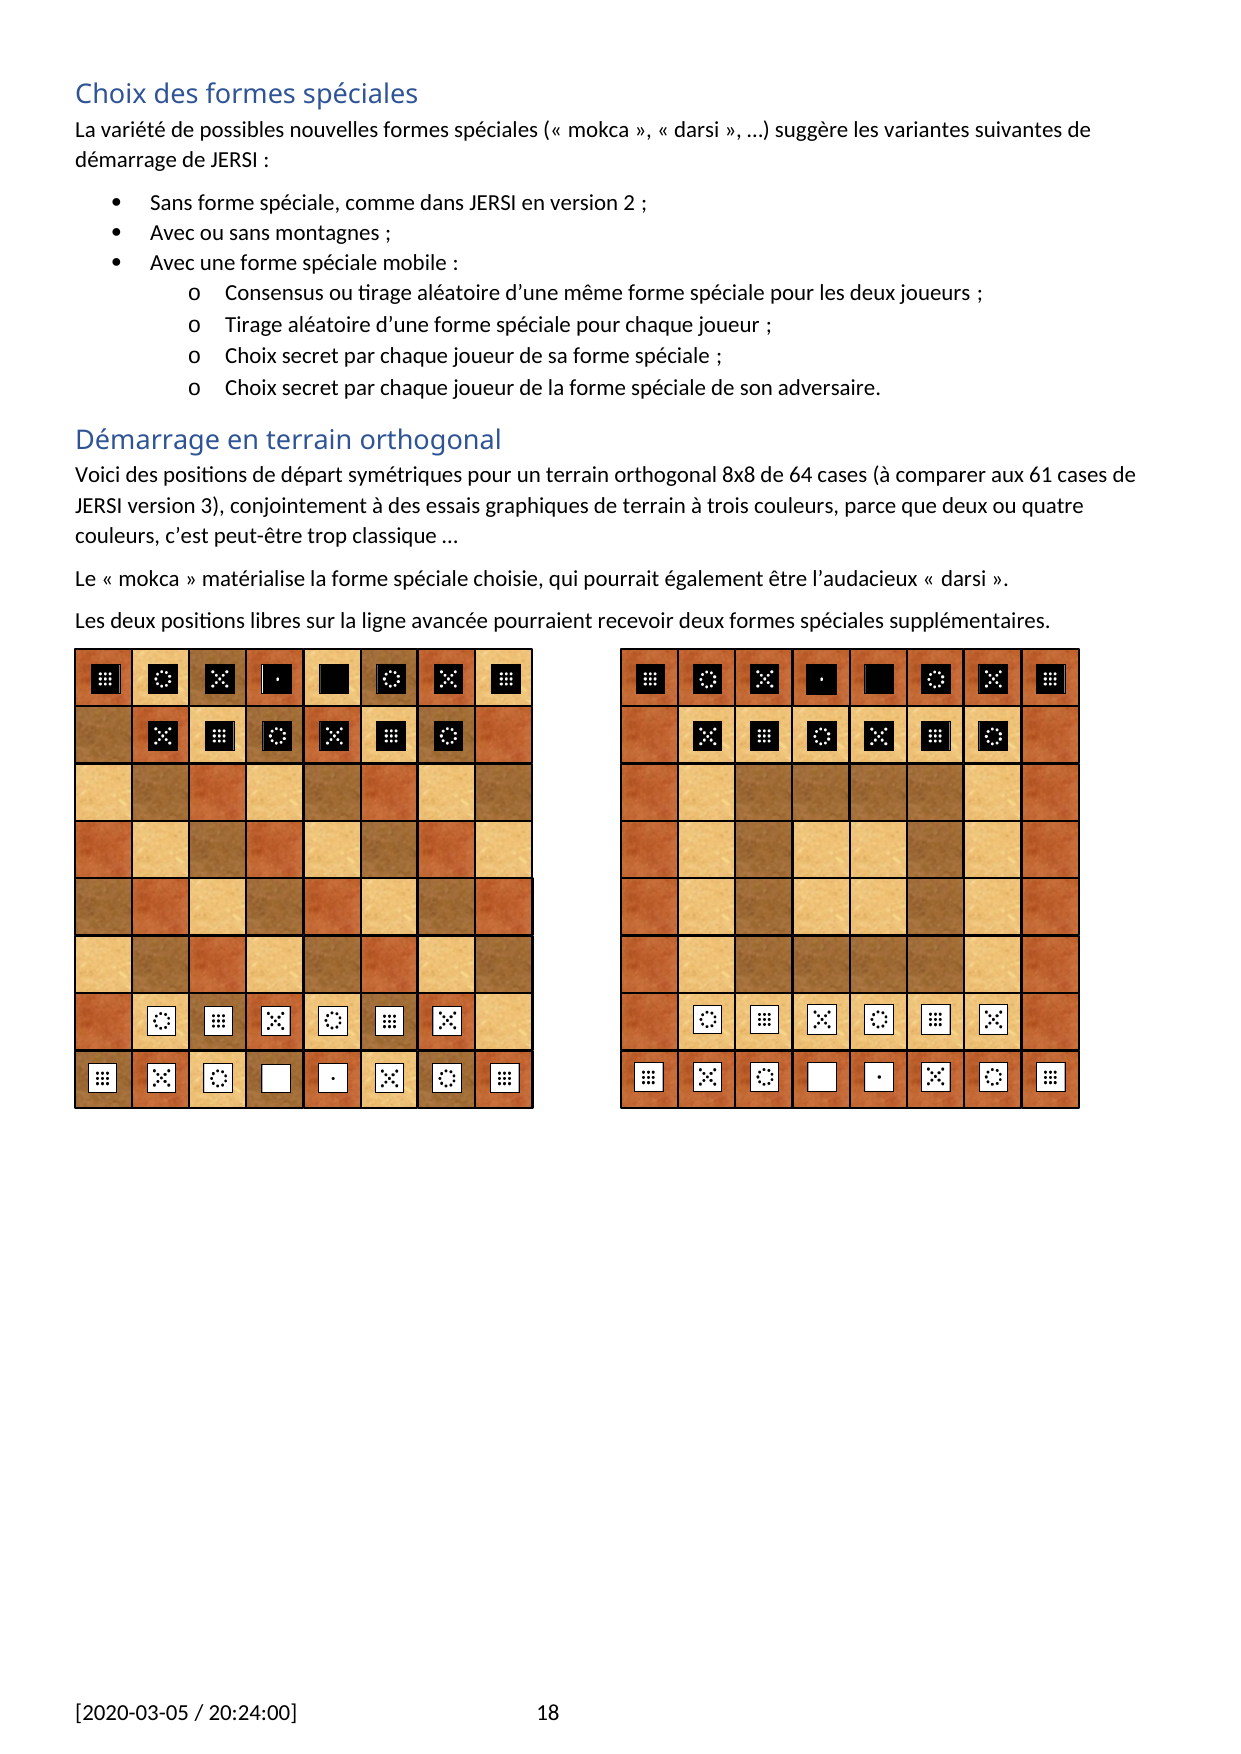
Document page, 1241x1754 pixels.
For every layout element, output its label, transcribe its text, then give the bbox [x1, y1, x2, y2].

text Les deux positions libres sur la ligne avancée pourraient recevoir deux formes spéciales supplémentaires. [75, 606, 1165, 634]
list Consensus ou tirage aléatoire d’une même forme spéciale pour les deux joueurs ; [187, 278, 1165, 307]
list Avec une forme spéciale mobile : [112, 248, 1165, 276]
list Choix secret par chaque joueur de la forme spéciale de son adversaire. [187, 373, 1165, 402]
list Avec ou sans montagnes ; [112, 218, 1165, 246]
list Choix secret par chaque joueur de sa forme spéciale ; [187, 341, 1165, 370]
text Le « mokca » matérialise la forme spéciale choisie, qui pourrait également être l’audacieux « darsi ». [75, 564, 1165, 592]
text La variété de possibles nouvelles formes spéciales (« mokca », « darsi », …) suggère les variantes suivantes de démarrage de JERSI : [75, 115, 1165, 173]
text Voici des positions de départ symétriques pour un terrain orthogonal 8x8 de 64 cases (à comparer aux 61 cases de JERSI version 3), conjointement à des essais graphiques de terrain à trois couleurs, parce que deux ou quatre couleurs, c’est peut-être trop classique … [75, 461, 1165, 549]
subtitle Démarrage en terrain orthogonal [75, 421, 1165, 458]
table_header [621, 649, 1165, 1120]
list Tirage aléatoire d’une forme spéciale pour chaque joueur ; [187, 310, 1165, 339]
subtitle Choix des formes spéciales [75, 75, 1165, 112]
table_header [75, 649, 619, 1120]
list Sans forme spéciale, comme dans JERSI en version 2 ; [112, 188, 1165, 216]
